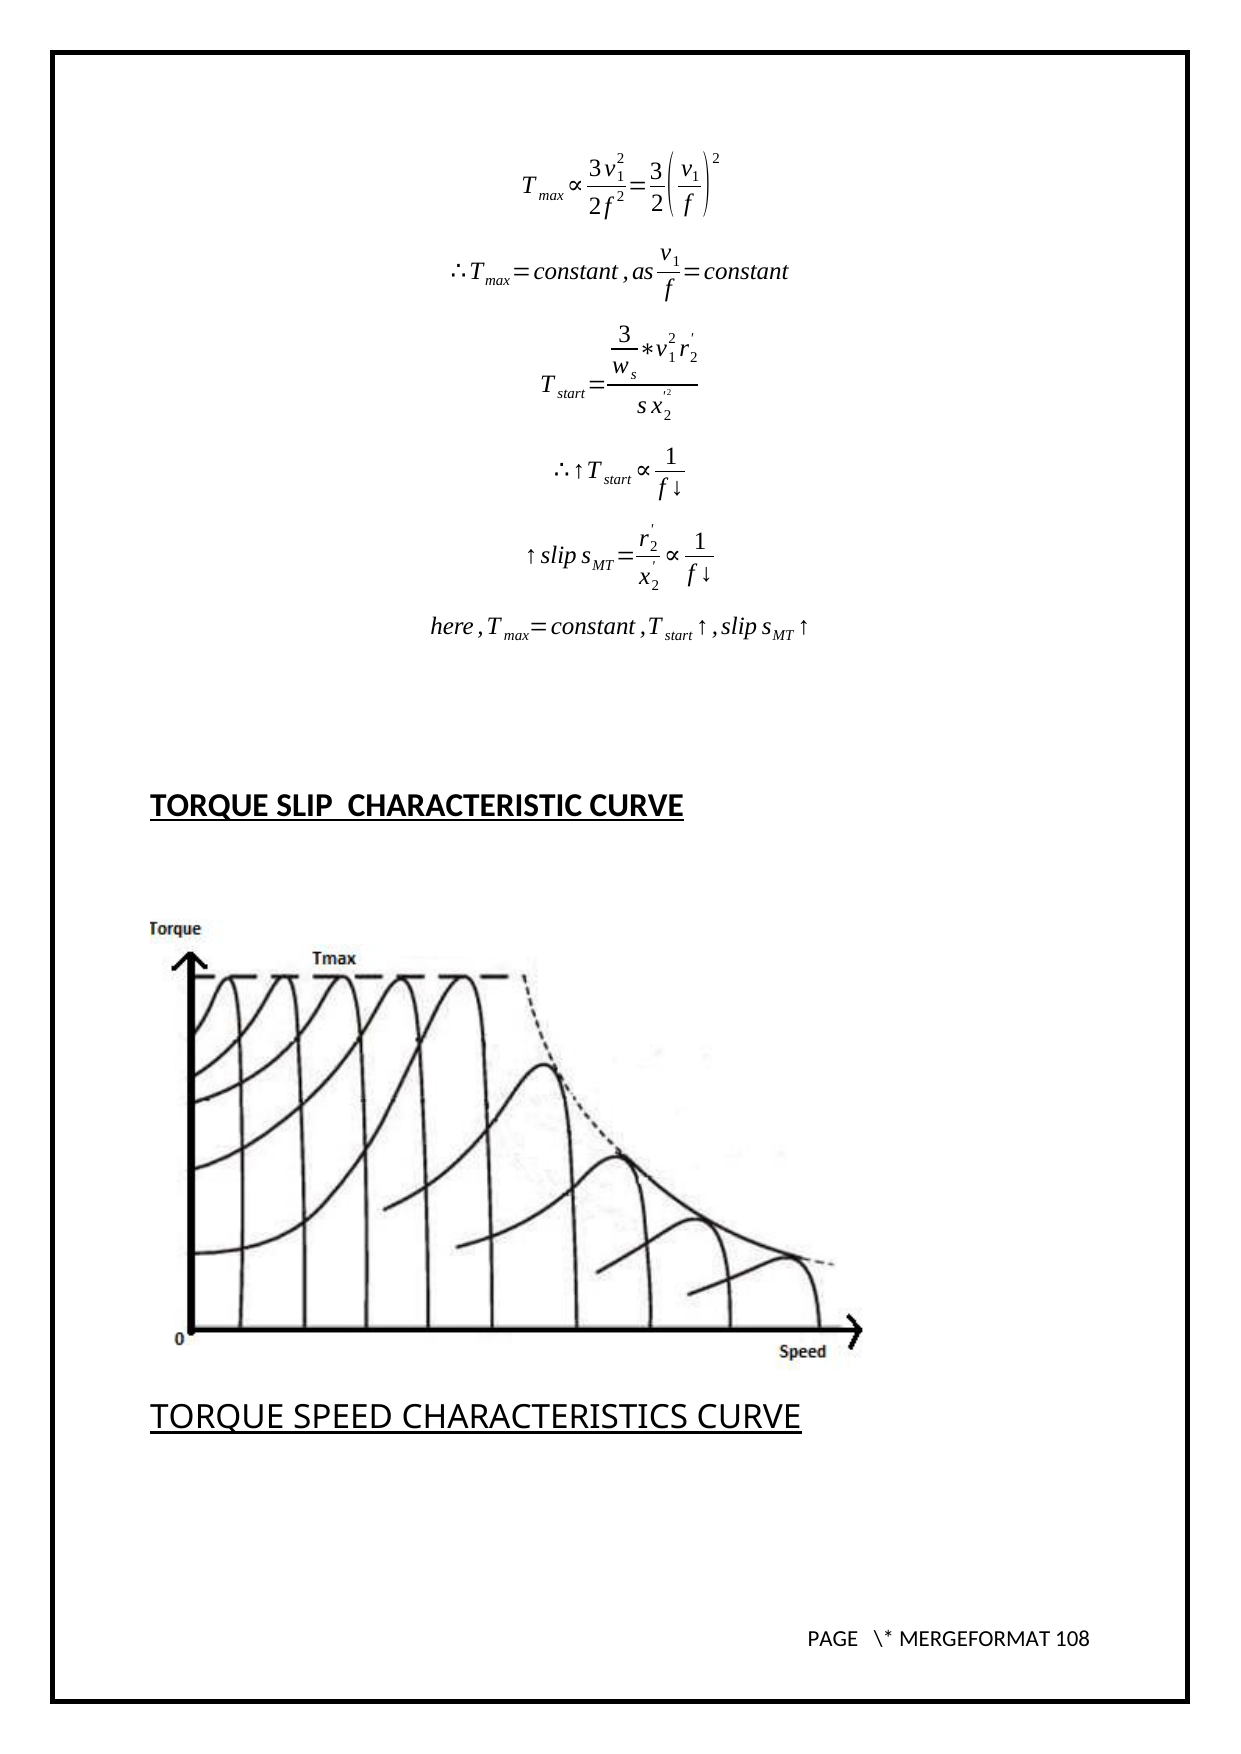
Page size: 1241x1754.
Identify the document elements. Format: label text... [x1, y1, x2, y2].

text TORQUE SPEED CHARACTERISTICS CURVE [150, 1393, 1090, 1438]
text TORQUE SLIP CHARACTERISTIC CURVE [150, 784, 1090, 825]
picture [150, 844, 911, 1375]
